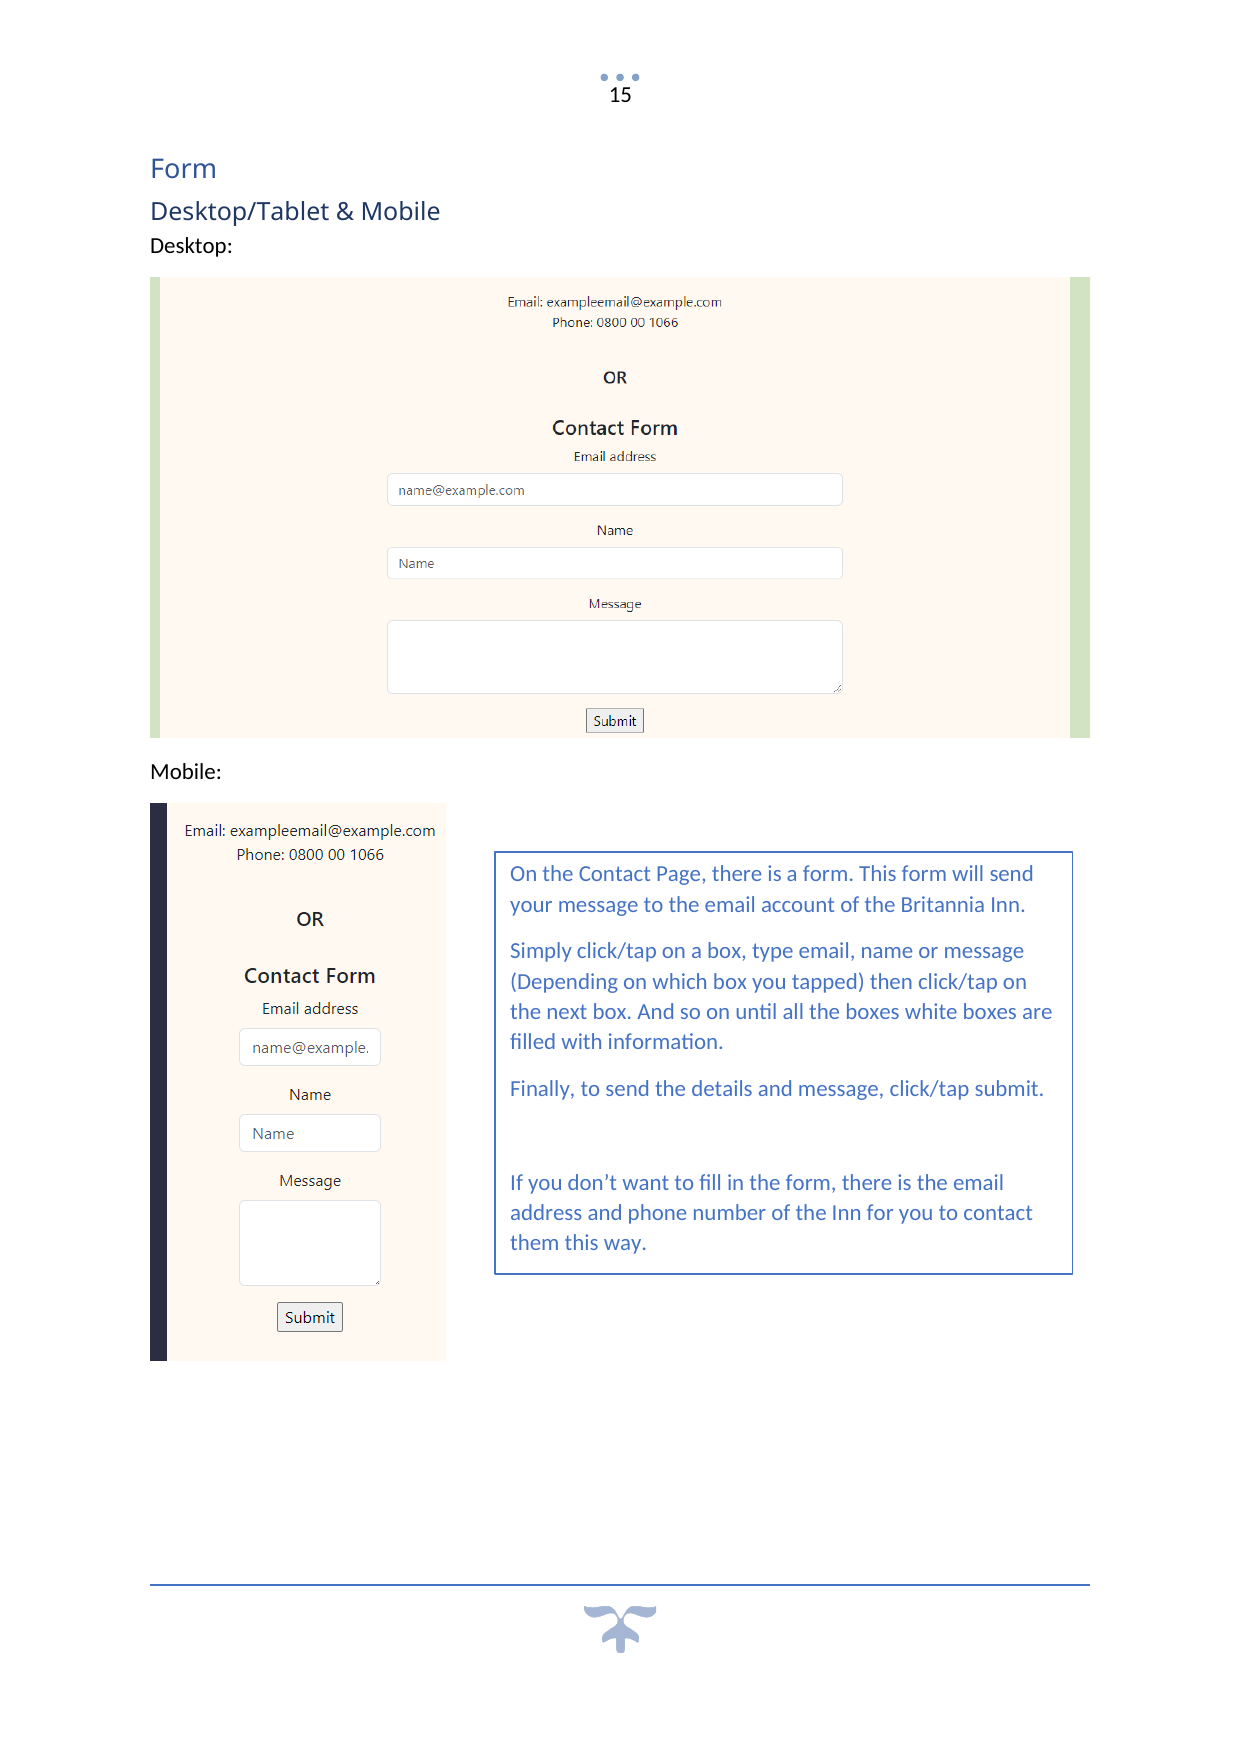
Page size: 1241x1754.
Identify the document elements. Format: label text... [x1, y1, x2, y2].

picture [150, 803, 447, 1361]
subtitle Desktop/Tablet & Mobile [150, 194, 1090, 228]
text Desktop: [150, 231, 1090, 259]
subtitle Form [150, 150, 1090, 187]
text Mobile: [150, 757, 1090, 785]
picture [150, 277, 1091, 738]
